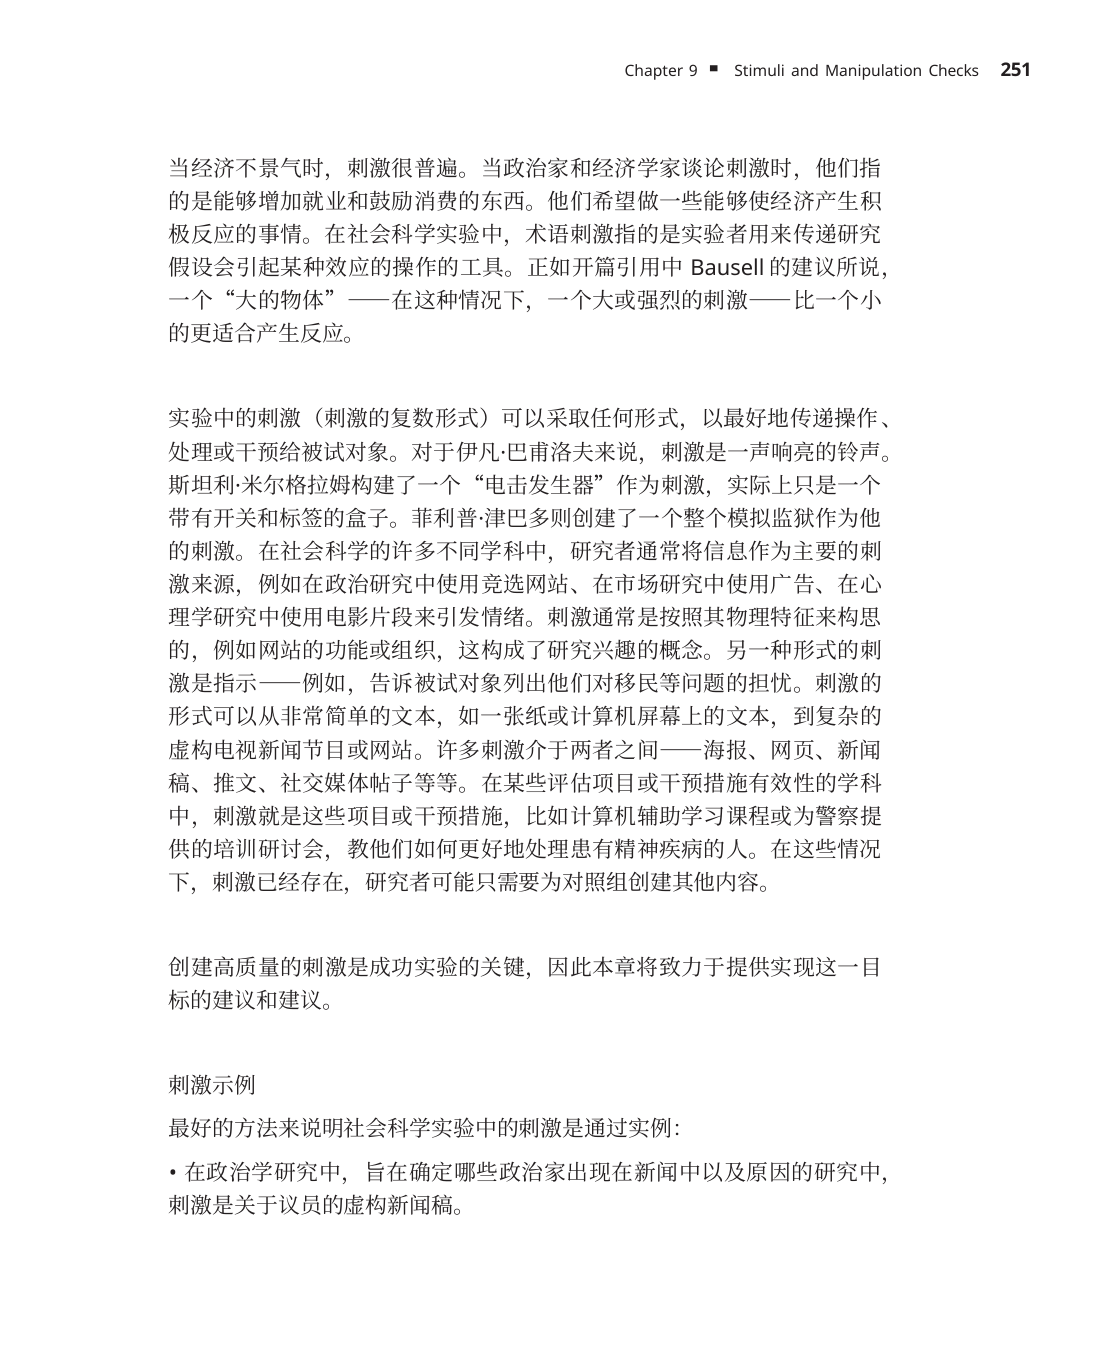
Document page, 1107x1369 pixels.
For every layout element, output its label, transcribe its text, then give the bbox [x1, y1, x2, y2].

text 刺激示例 [169, 1068, 882, 1099]
text 实验中的刺激（刺激的复数形式）可以采取任何形式，以最好地传递操作、处理或干预给被试对象。对于伊凡·巴甫洛夫来说，刺激是一声响亮的铃声。斯坦利·米尔格拉姆构建了一个“电击发生器”作为刺激，实际上只是一个带有开关和标签的盒子。菲利普·津巴多则创建了一个整个模拟监狱作为他的刺激。在社会科学的许多不同学科中，研究者通常将信息作为主要的刺激来源，例如在政治研究中使用竞选网站、在市场研究中使用广告、在心理学研究中使用电影片段来引发情绪。刺激通常是按照其物理特征来构思的，例如网站的功能或组织，这构成了研究兴趣的概念。另一种形式的刺激是指示——例如，告诉被试对象列出他们对移民等问题的担忧。刺激的形式可以从非常简单的文本，如一张纸或计算机屏幕上的文本，到复杂的虚构电视新闻节目或网站。许多刺激介于两者之间——海报、网页、新闻稿、推文、社交媒体帖子等等。在某些评估项目或干预措施有效性的学科中，刺激就是这些项目或干预措施，比如计算机辅助学习课程或为警察提供的培训研讨会，教他们如何更好地处理患有精神疾病的人。在这些情况下，刺激已经存在，研究者可能只需要为对照组创建其他内容。 [169, 402, 882, 896]
text 当经济不景气时，刺激很普遍。当政治家和经济学家谈论刺激时，他们指的是能够增加就业和鼓励消费的东西。他们希望做一些能够使经济产生积极反应的事情。在社会科学实验中，术语刺激指的是实验者用来传递研究假设会引起某种效应的操作的工具。正如开篇引用中Bausell的建议所说，一个“大的物体”——在这种情况下，一个大或强烈的刺激——比一个小的更适合产生反应。 [169, 151, 882, 348]
text 创建高质量的刺激是成功实验的关键，因此本章将致力于提供实现这一目标的建议和建议。 [169, 950, 882, 1014]
text 最好的方法来说明社会科学实验中的刺激是通过实例： [169, 1112, 882, 1143]
text • 在政治学研究中，旨在确定哪些政治家出现在新闻中以及原因的研究中，刺激是关于议员的虚构新闻稿。 [169, 1155, 882, 1219]
